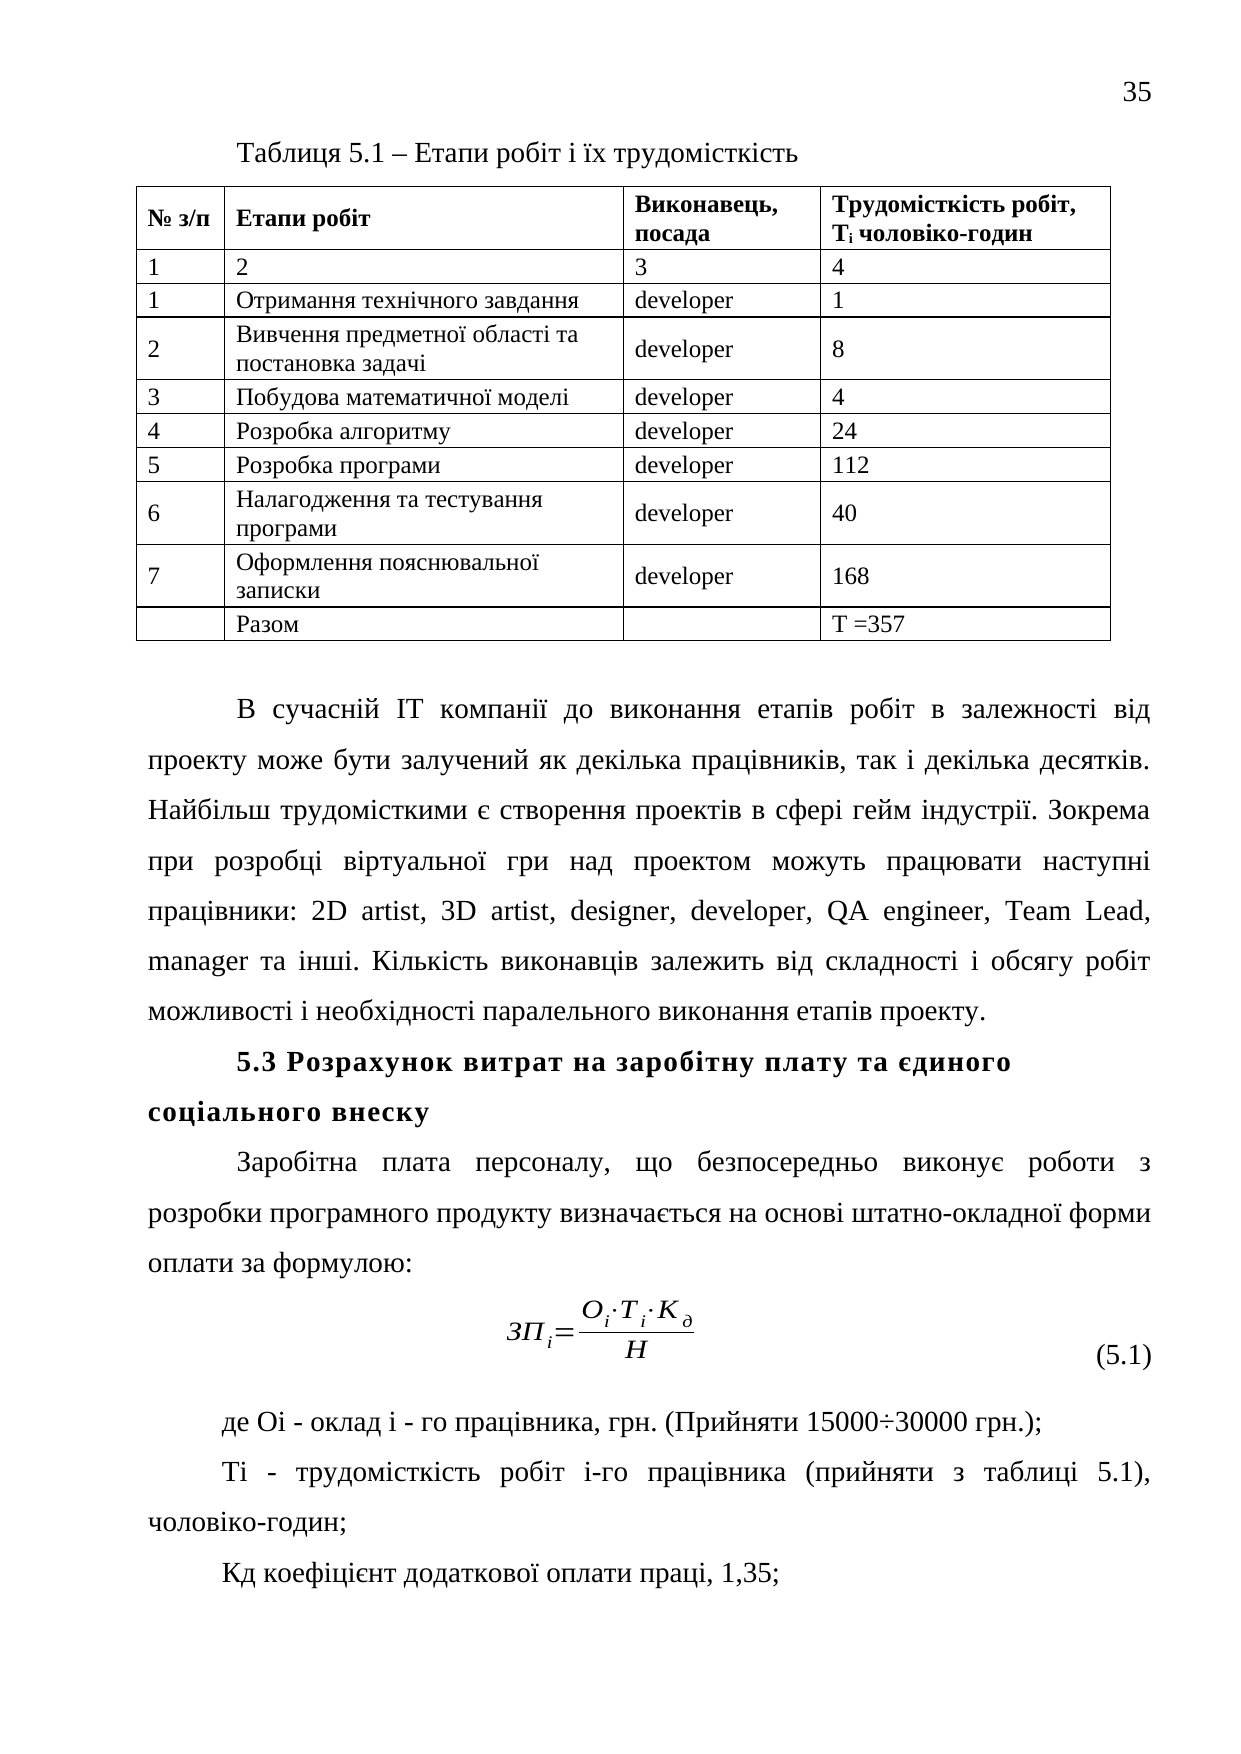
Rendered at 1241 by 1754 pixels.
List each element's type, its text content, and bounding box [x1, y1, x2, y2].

table_cell 1 [821, 284, 1110, 316]
table_cell developer [624, 545, 820, 606]
text Кд коефіцієнт додаткової оплати праці, 1,35; [148, 1555, 1152, 1588]
table_cell 4 [821, 250, 1110, 282]
table_cell Побудова математичної моделі [225, 380, 623, 413]
table_cell developer [624, 318, 820, 379]
table_cell 3 [137, 380, 224, 413]
table_cell developer [624, 482, 820, 544]
table_cell 5 [137, 448, 224, 481]
table_cell 40 [821, 482, 1110, 544]
table_cell 4 [821, 380, 1110, 413]
table_cell 2 [225, 250, 623, 282]
table_cell 168 [821, 545, 1110, 606]
table_cell [137, 608, 224, 640]
table_cell 1 [137, 284, 224, 316]
table_cell 8 [821, 318, 1110, 379]
text (5.1) [148, 1295, 1152, 1370]
table_cell Розробка алгоритму [225, 414, 623, 447]
text Заробітна плата персоналу, що безпосередньо виконує роботи з розробки програмного продукту визначається на основі штатно-окладної форми оплати за формулою: [148, 1144, 1152, 1279]
table_cell 3 [624, 250, 820, 282]
table_cell 4 [137, 414, 224, 447]
table_cell 6 [137, 482, 224, 544]
text Таблиця 5.1 – Етапи робіт і їх трудомісткість [148, 135, 1152, 169]
table_cell 2 [137, 318, 224, 379]
text де Оі - оклад і - го працівника, грн. (Прийняти 15000÷30000 грн.); [148, 1404, 1152, 1437]
table_cell developer [624, 448, 820, 481]
table_cell 112 [821, 448, 1110, 481]
table_cell developer [624, 414, 820, 447]
table_cell [624, 608, 820, 640]
table_cell 7 [137, 545, 224, 606]
table_cell developer [624, 284, 820, 316]
table_cell Розробка програми [225, 448, 623, 481]
table_cell developer [624, 380, 820, 413]
table_header Трудомісткість робіт, Ті чоловіко-годин [821, 187, 1110, 248]
table_header № з/п [137, 187, 224, 248]
table_header Виконавець, посада [624, 187, 820, 248]
text В сучасній ІТ компанії до виконання етапів робіт в залежності від проекту може бути залучений як декілька працівників, так і декілька десятків. Найбільш трудомісткими є створення проектів в сфері гейм індустрії. Зокрема при розробці віртуальної гри над проектом можуть працювати наступні працівники: 2D artist, 3D artist, designer, developer, QA engineer, Team Lead, manager та інші. Кількість виконавців залежить від складності і обсягу робіт можливості і необхідності паралельного виконання етапів проекту. [148, 692, 1152, 1027]
table_cell Налагодження та тестування програми [225, 482, 623, 544]
text Розрахунок витрат на заробітну плату та єдиного соціального внеску [148, 1044, 1152, 1128]
table_cell Отримання технічного завдання [225, 284, 623, 316]
table_cell Т =357 [821, 608, 1110, 640]
table_cell 1 [137, 250, 224, 282]
text Ті - трудомісткість робіт і-го працівника (прийняти з таблиці 5.1), чоловіко-годин; [148, 1454, 1152, 1538]
table_cell 24 [821, 414, 1110, 447]
table_cell Вивчення предметної області та постановка задачі [225, 318, 623, 379]
table_header Етапи робіт [225, 187, 623, 248]
table_cell Разом [225, 608, 623, 640]
table_cell Оформлення пояснювальної записки [225, 545, 623, 606]
